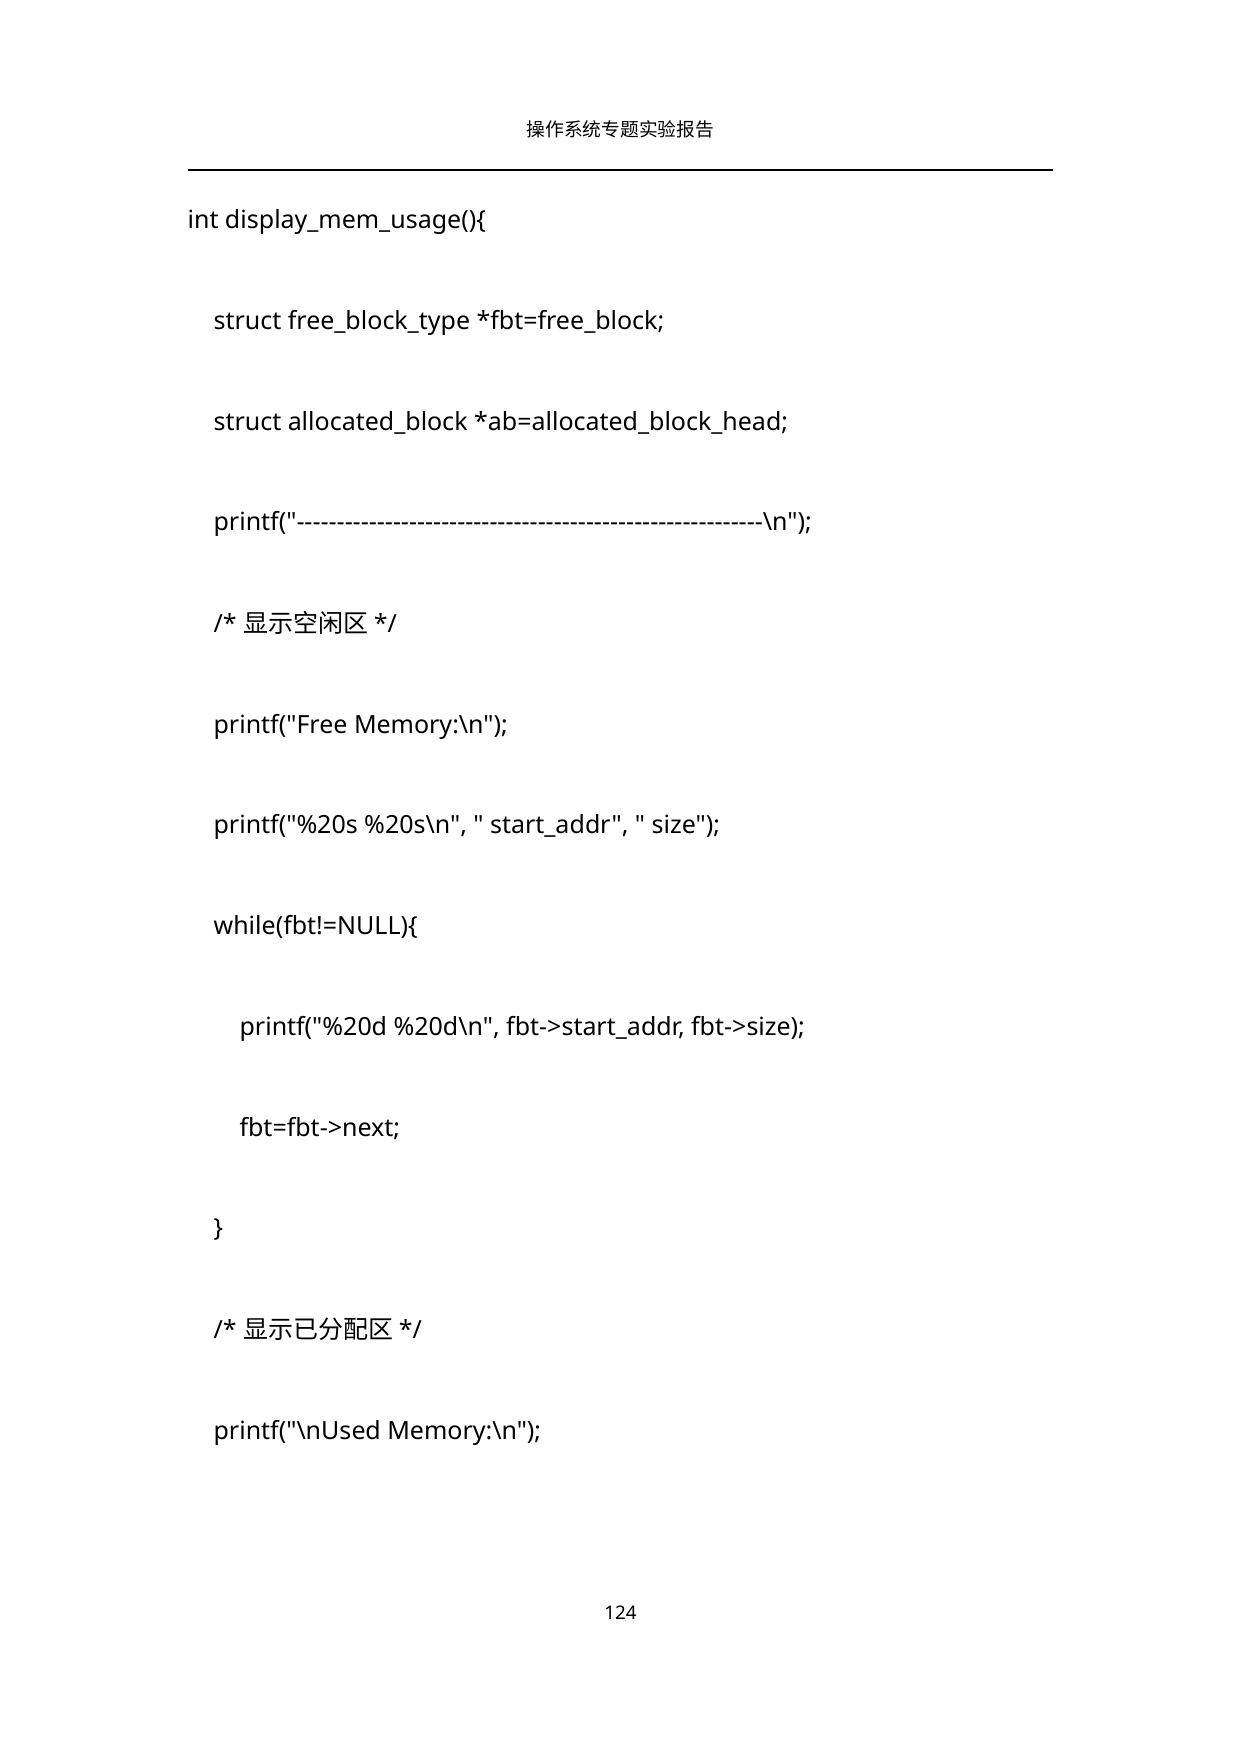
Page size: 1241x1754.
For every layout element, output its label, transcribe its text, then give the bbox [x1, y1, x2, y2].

text /* 显示空闲区 */ [187, 589, 1053, 654]
text int display_mem_usage(){ [187, 186, 1053, 251]
text /* 显示已分配区 */ [187, 1295, 1053, 1360]
text struct allocated_block *ab=allocated_block_head; [187, 388, 1053, 453]
text printf("----------------------------------------------------------\n"); [187, 488, 1053, 553]
text printf("\nUsed Memory:\n"); [187, 1397, 1053, 1462]
text fbt=fbt->next; [187, 1094, 1053, 1159]
text while(fbt!=NULL){ [187, 892, 1053, 957]
text printf("%20d %20d\n", fbt->start_addr, fbt->size); [187, 993, 1053, 1058]
text printf("Free Memory:\n"); [187, 691, 1053, 756]
text struct free_block_type *fbt=free_block; [187, 287, 1053, 352]
text printf("%20s %20s\n", " start_addr", " size"); [187, 792, 1053, 857]
text } [187, 1195, 1053, 1260]
